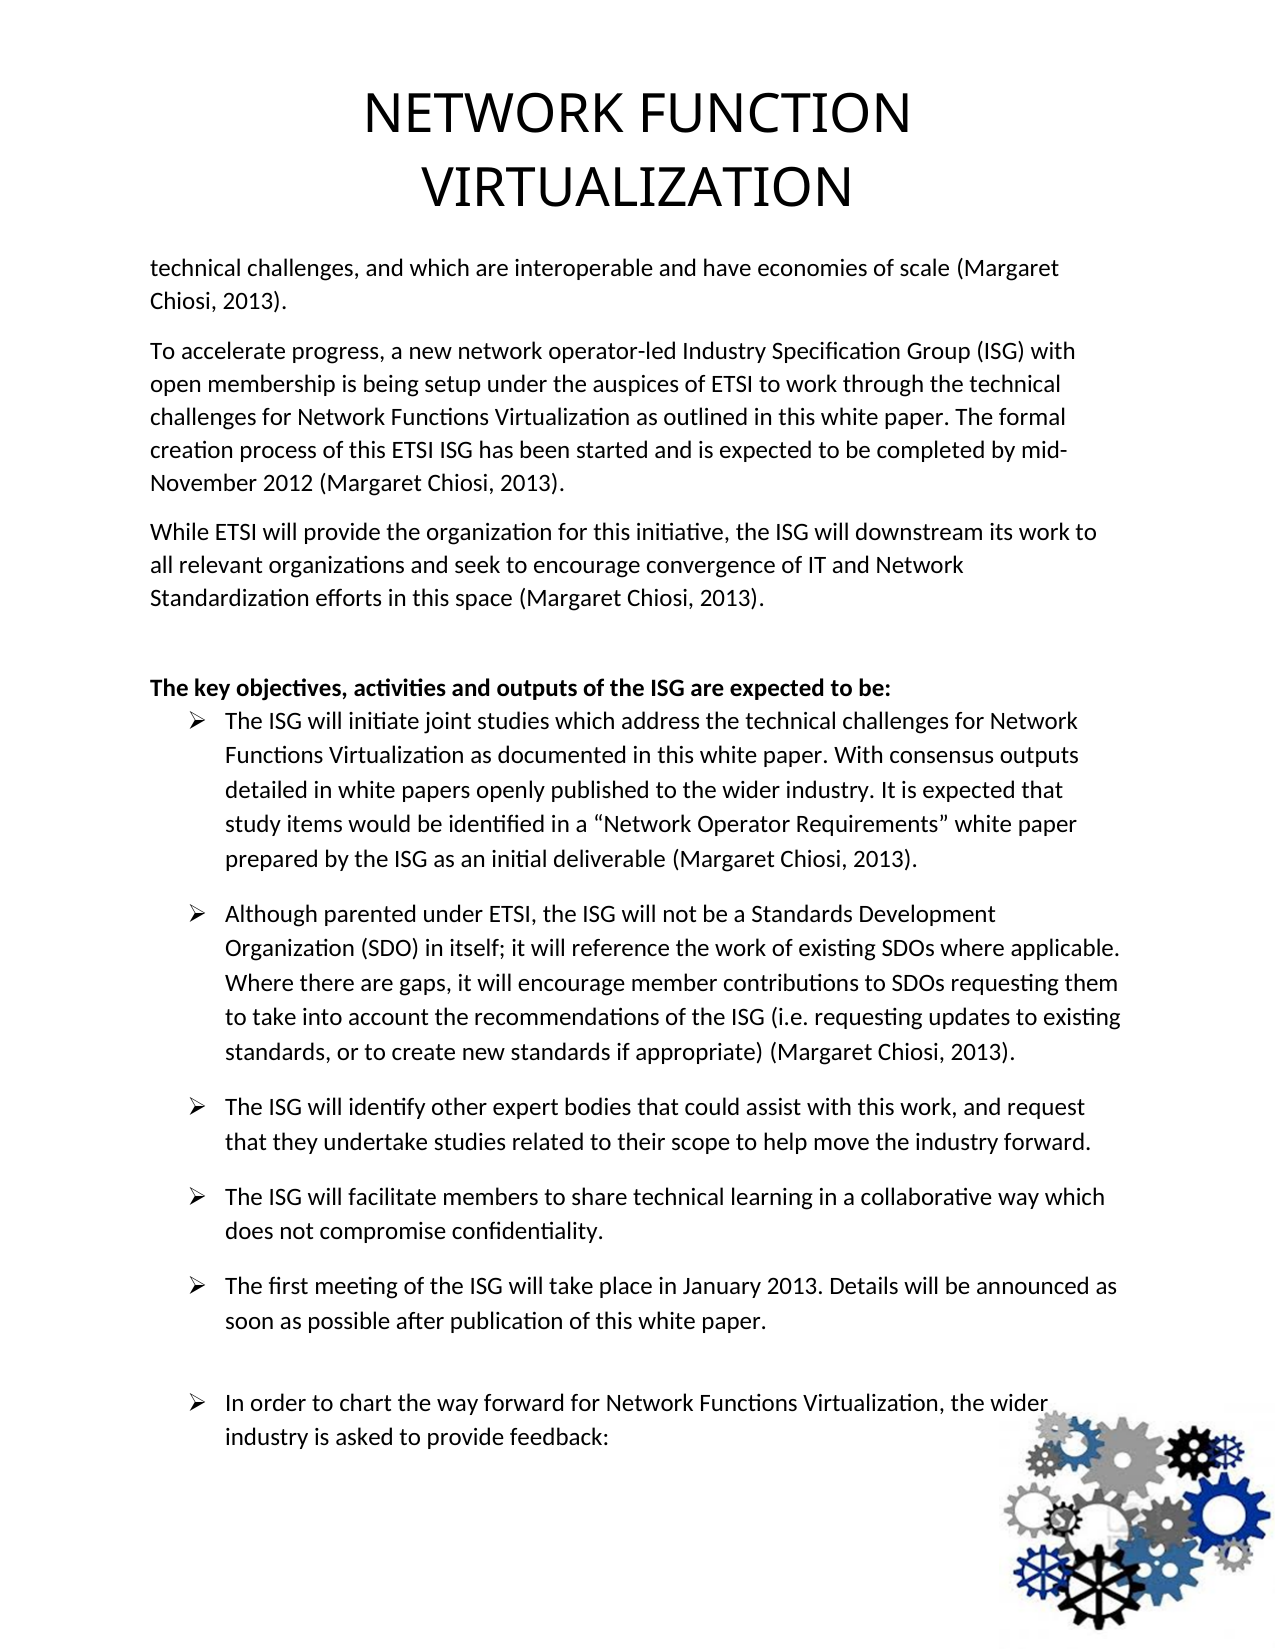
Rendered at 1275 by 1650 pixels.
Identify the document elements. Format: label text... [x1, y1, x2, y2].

text While ETSI will provide the organization for this initiative, the ISG will downstream its work to all relevant organizations and seek to encourage convergence of IT and Network Standardization efforts in this space (Margaret Chiosi, 2013). [150, 516, 1125, 613]
list The ISG will identify other expert bodies that could assist with this work, and request that they undertake studies related to their scope to help move the industry forward. [187, 1091, 1125, 1156]
list The ISG will facilitate members to share technical learning in a collaborative way which does not compromise confidentiality. [187, 1181, 1125, 1246]
text To accelerate progress, a new network operator-led Industry Specification Group (ISG) with open membership is being setup under the auspices of ETSI to work through the technical challenges for Network Functions Virtualization as outlined in this white paper. The formal creation process of this ETSI ISG has been started and is expected to be completed by mid-November 2012 (Margaret Chiosi, 2013). [150, 335, 1125, 497]
list The ISG will initiate joint studies which address the technical challenges for Network Functions Virtualization as documented in this white paper. With consensus outputs detailed in white papers openly published to the wider industry. It is expected that study items would be identified in a “Network Operator Requirements” white paper prepared by the ISG as an initial deliverable (Margaret Chiosi, 2013). [187, 705, 1125, 873]
list Although parented under ETSI, the ISG will not be a Standards Development Organization (SDO) in itself; it will reference the work of existing SDOs where applicable. Where there are gaps, it will encourage member contributions to SDOs requesting them to take into account the recommendations of the ISG (i.e. requesting updates to existing standards, or to create new standards if appropriate) (Margaret Chiosi, 2013). [187, 898, 1125, 1066]
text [150, 253, 1125, 316]
text The key objectives, activities and outputs of the ISG are expected to be: [150, 672, 1125, 702]
list In order to chart the way forward for Network Functions Virtualization, the wider industry is asked to provide feedback: [187, 1387, 1125, 1452]
picture [999, 1394, 1275, 1649]
list The first meeting of the ISG will take place in January 2013. Details will be announced as soon as possible after publication of this white paper. [187, 1271, 1125, 1336]
